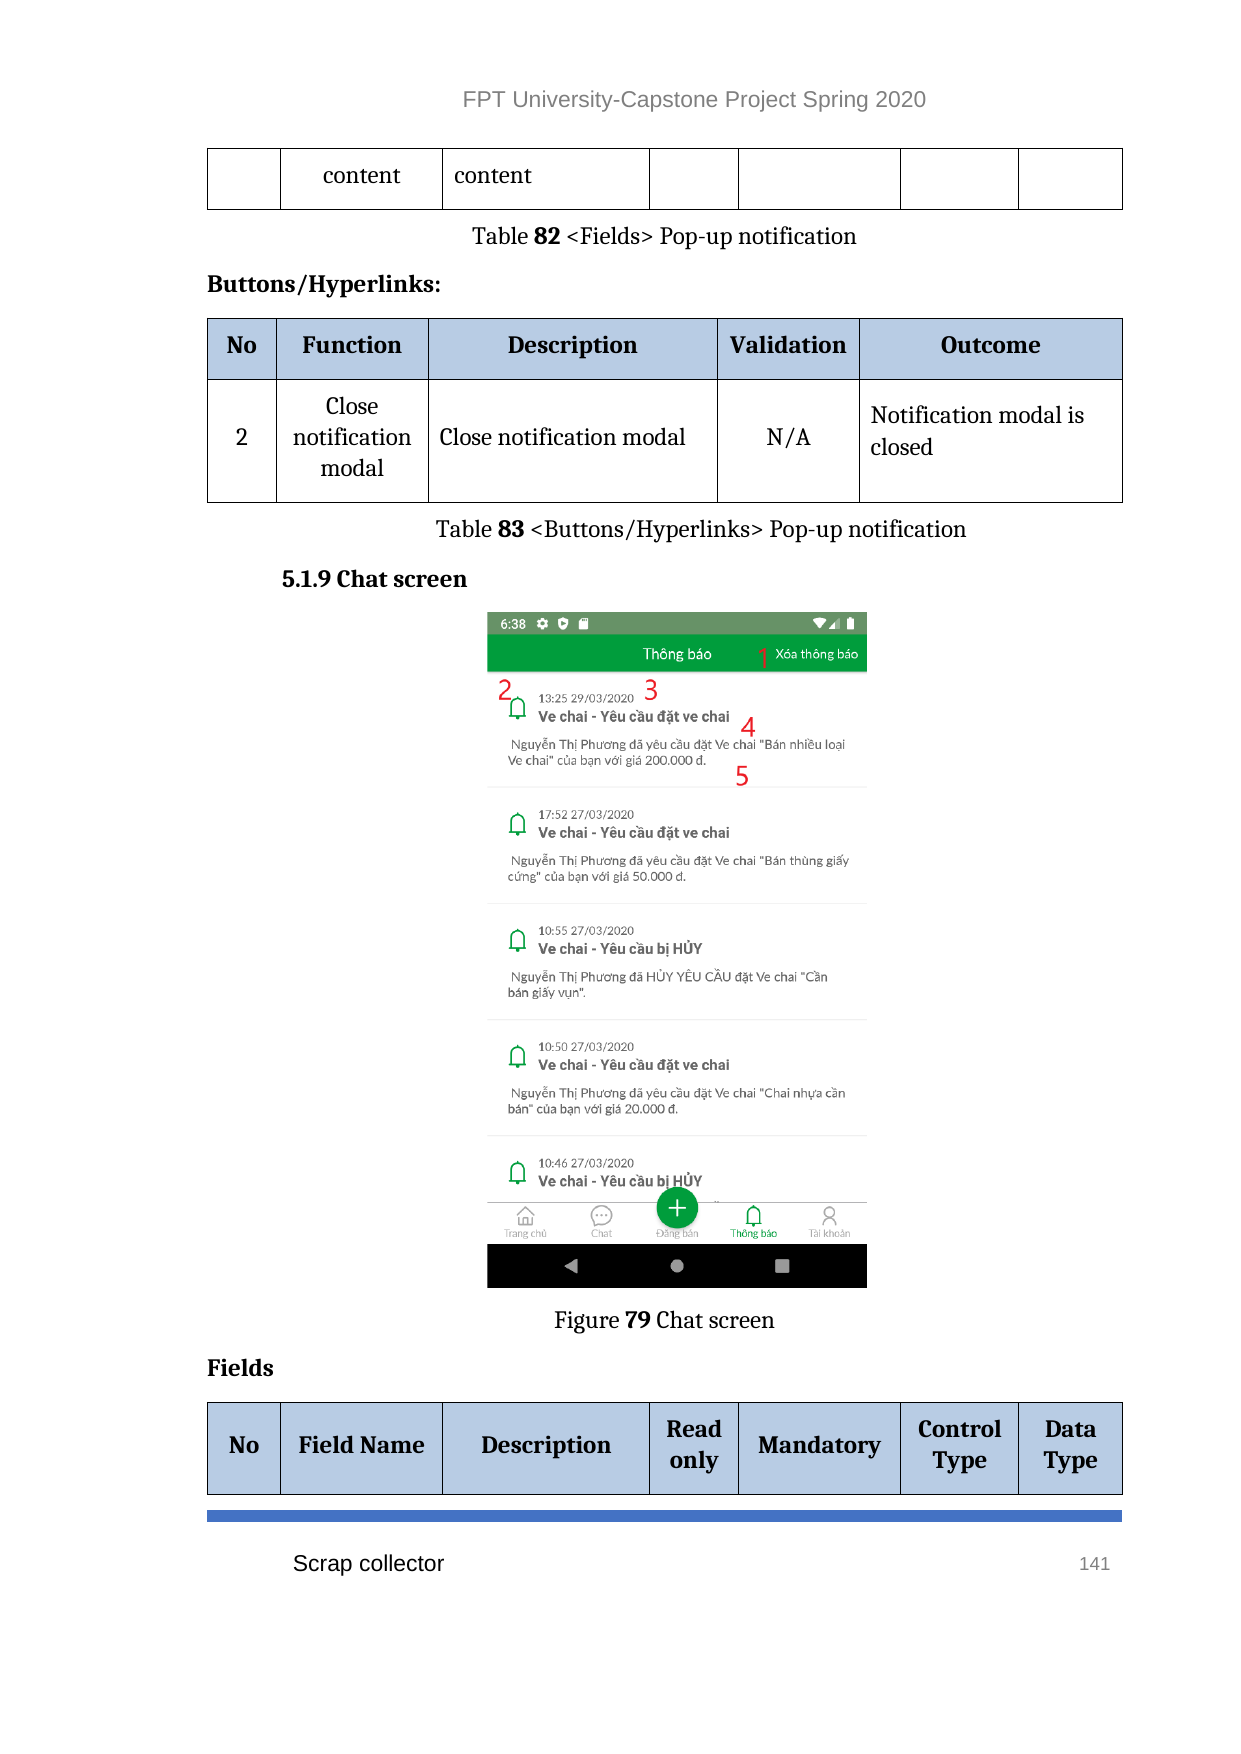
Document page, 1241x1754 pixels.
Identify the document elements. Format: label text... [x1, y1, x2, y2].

subtitle 5.1.9 Chat screen [282, 565, 1122, 594]
text Buttons/Hyperlinks: [207, 270, 1122, 299]
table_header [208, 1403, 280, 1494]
picture [487, 612, 867, 1288]
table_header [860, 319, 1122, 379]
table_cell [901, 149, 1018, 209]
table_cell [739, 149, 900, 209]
text Fields [207, 1354, 1122, 1383]
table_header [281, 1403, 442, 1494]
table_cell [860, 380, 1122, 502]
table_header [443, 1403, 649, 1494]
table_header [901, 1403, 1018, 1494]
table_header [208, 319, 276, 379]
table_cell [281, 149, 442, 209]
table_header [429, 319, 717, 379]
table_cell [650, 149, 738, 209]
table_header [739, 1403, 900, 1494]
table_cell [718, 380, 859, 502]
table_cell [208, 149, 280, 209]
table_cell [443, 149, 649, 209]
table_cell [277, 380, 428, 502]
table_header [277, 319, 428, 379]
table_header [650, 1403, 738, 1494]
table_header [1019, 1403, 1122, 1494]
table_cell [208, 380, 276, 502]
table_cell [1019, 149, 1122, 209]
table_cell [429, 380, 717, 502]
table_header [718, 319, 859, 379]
